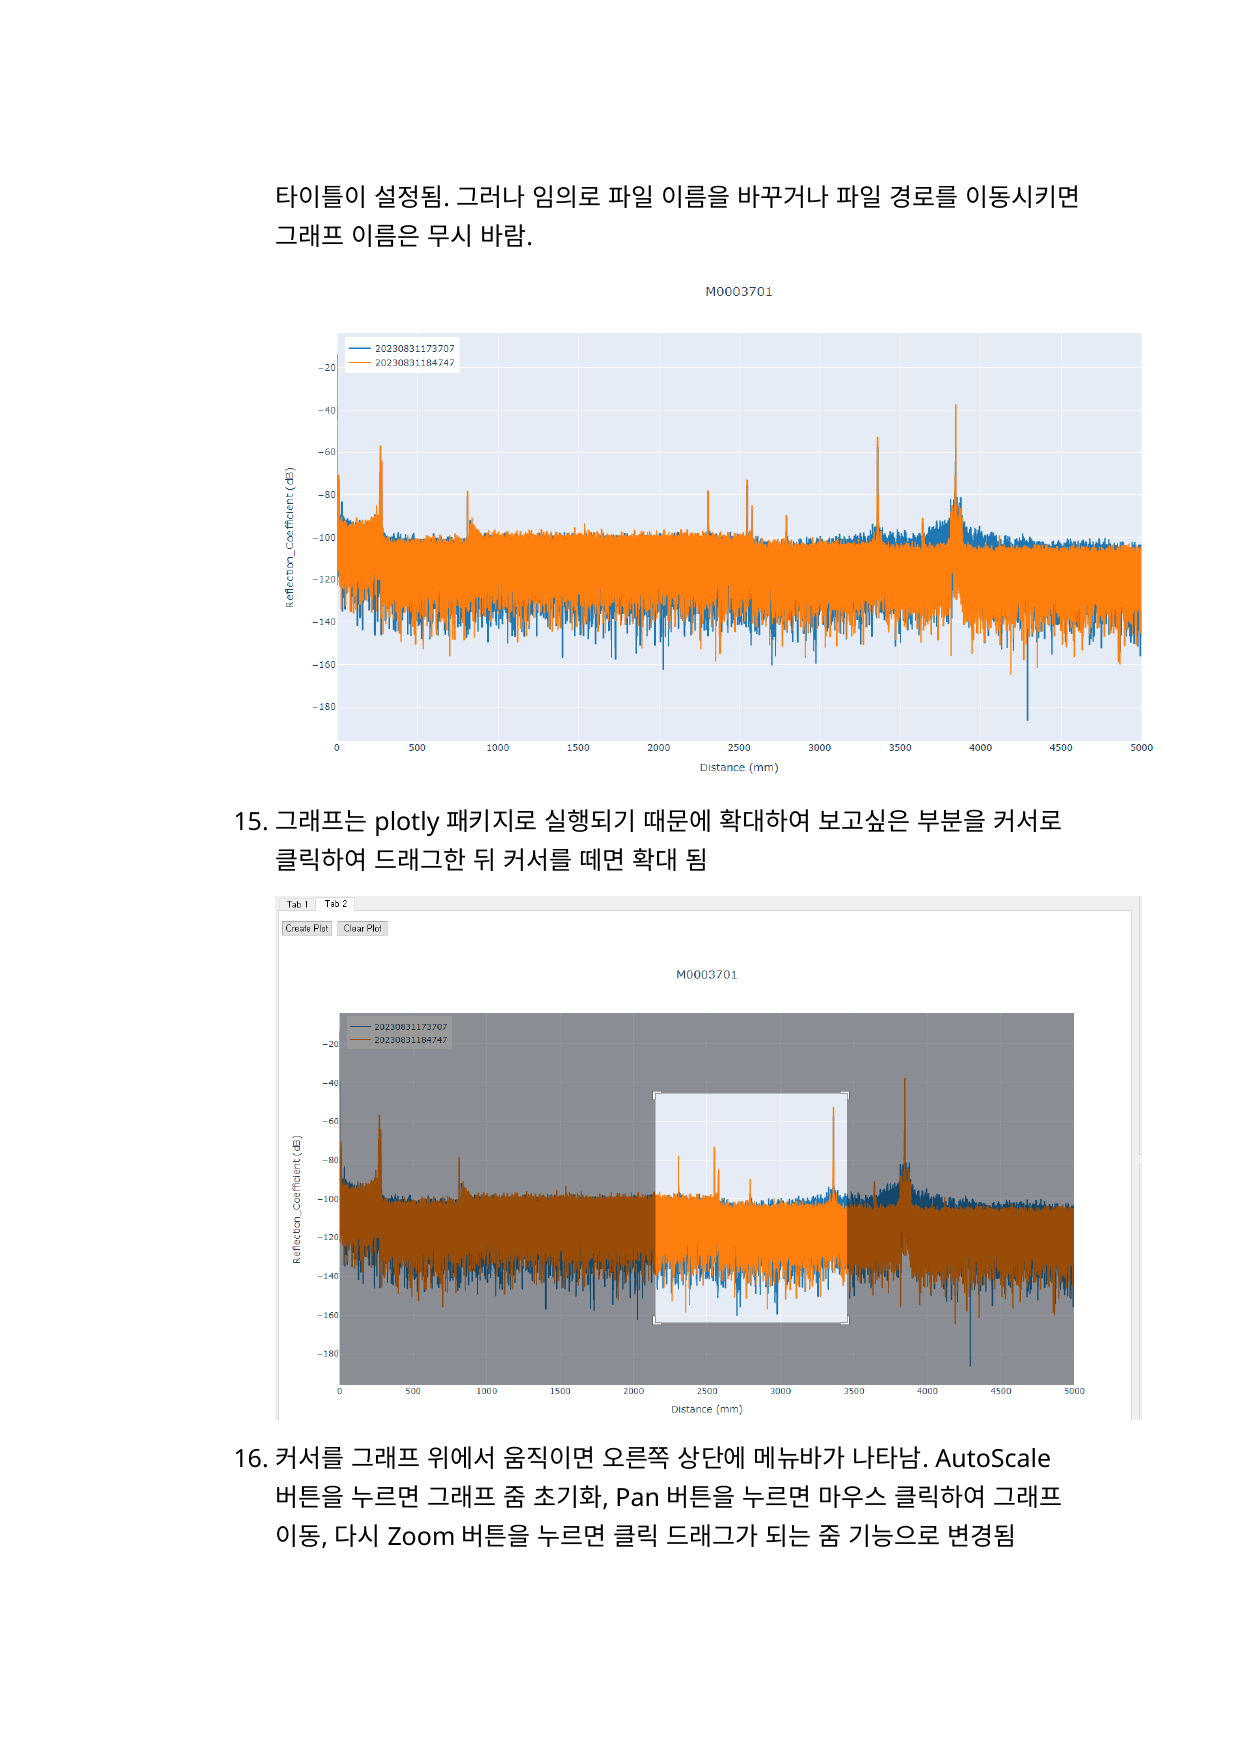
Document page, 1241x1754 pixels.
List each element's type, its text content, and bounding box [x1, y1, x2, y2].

picture [275, 896, 1143, 1420]
list 커서를 그래프 위에서 움직이면 오른쪽 상단에 메뉴바가 나타남. AutoScale 버튼을 누르면 그래프 줌 초기화, Pan 버튼을 누르면 마우스 클릭하여 그래프 이동, 다시 Zoom 버튼을 누르면 클릭 드래그가 되는 줌 기능으로 변경됨 [233, 1439, 1090, 1553]
picture [275, 272, 1161, 783]
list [233, 177, 1090, 252]
list 그래프는 plotly 패키지로 실행되기 때문에 확대하여 보고싶은 부분을 커서로 클릭하여 드래그한 뒤 커서를 떼면 확대 됨 [233, 801, 1090, 877]
